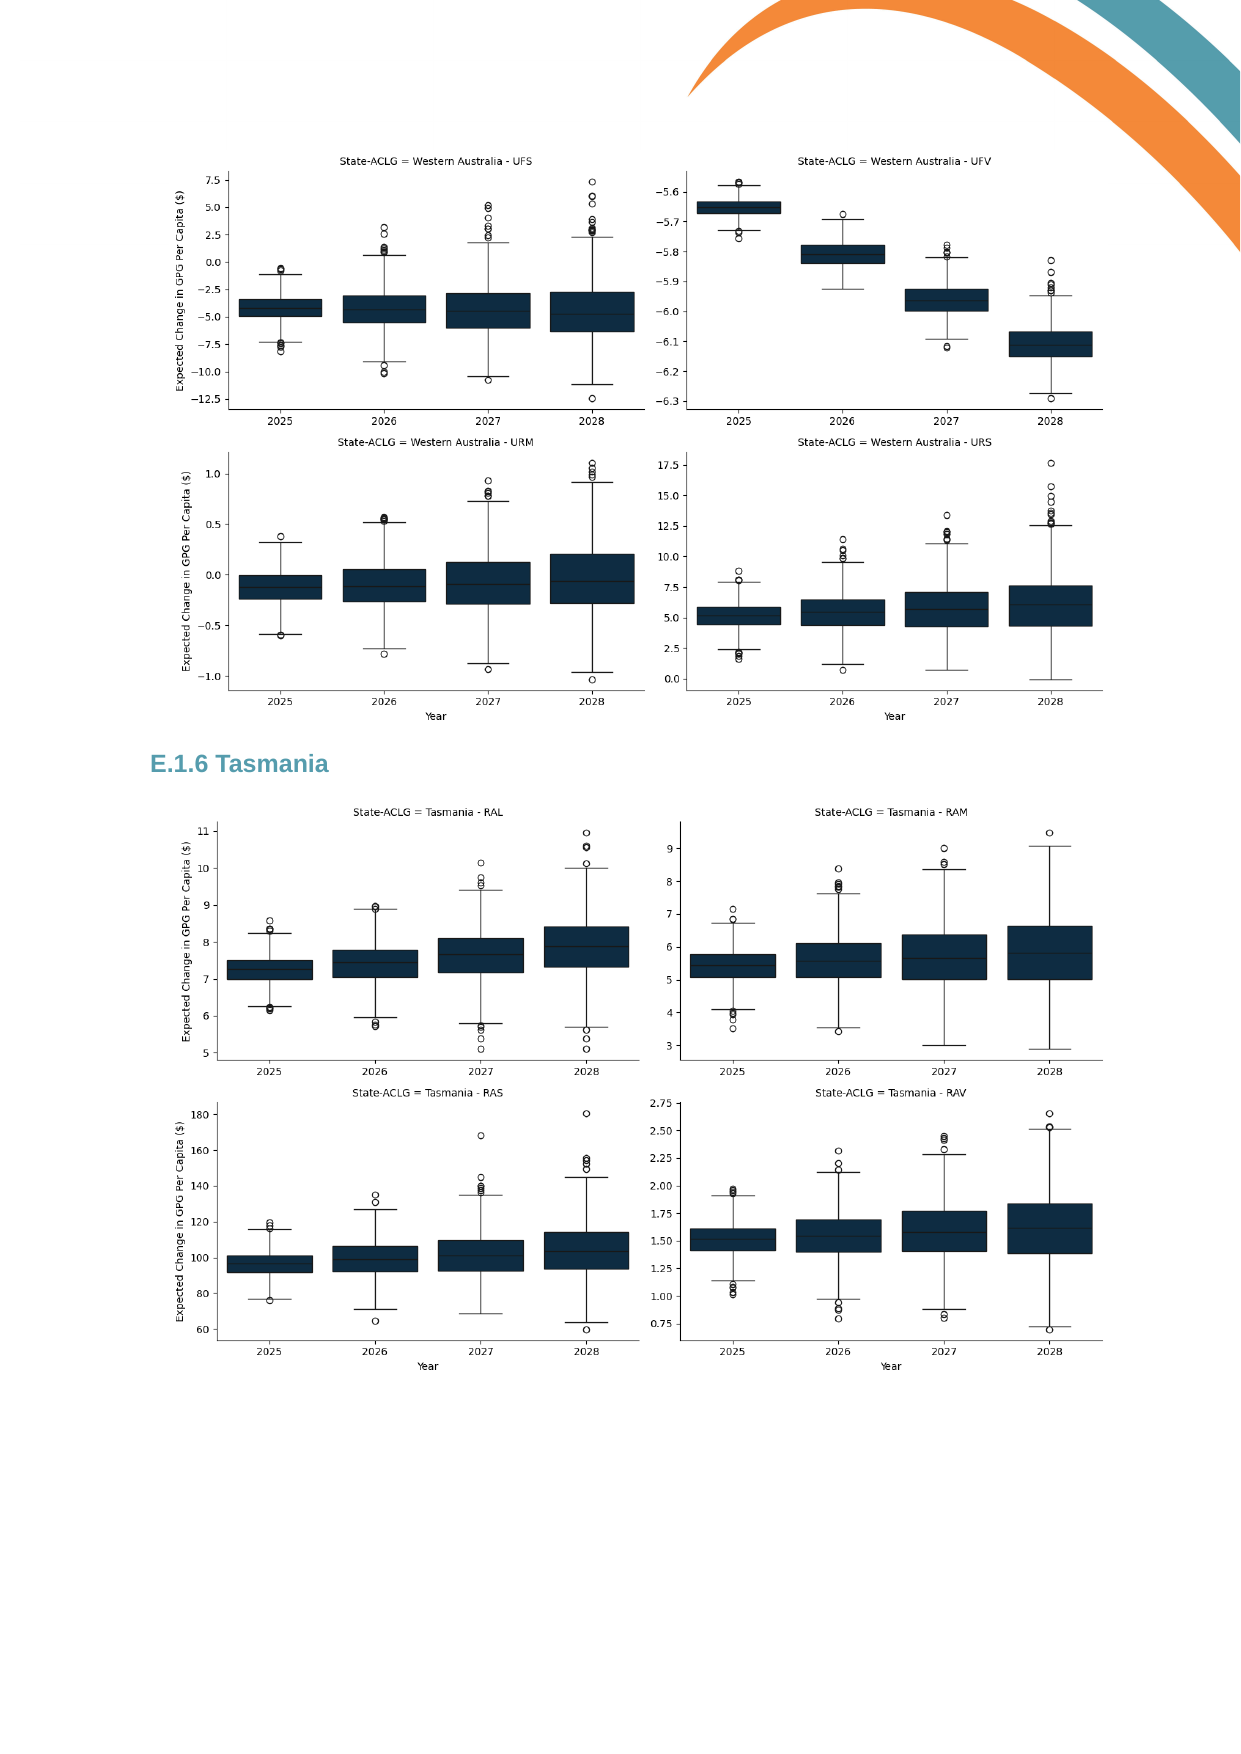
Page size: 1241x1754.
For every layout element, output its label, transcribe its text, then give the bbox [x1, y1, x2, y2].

picture [168, 800, 1109, 1379]
subtitle E.1.6 Tasmania [150, 749, 1090, 778]
picture [19, 0, 1241, 729]
